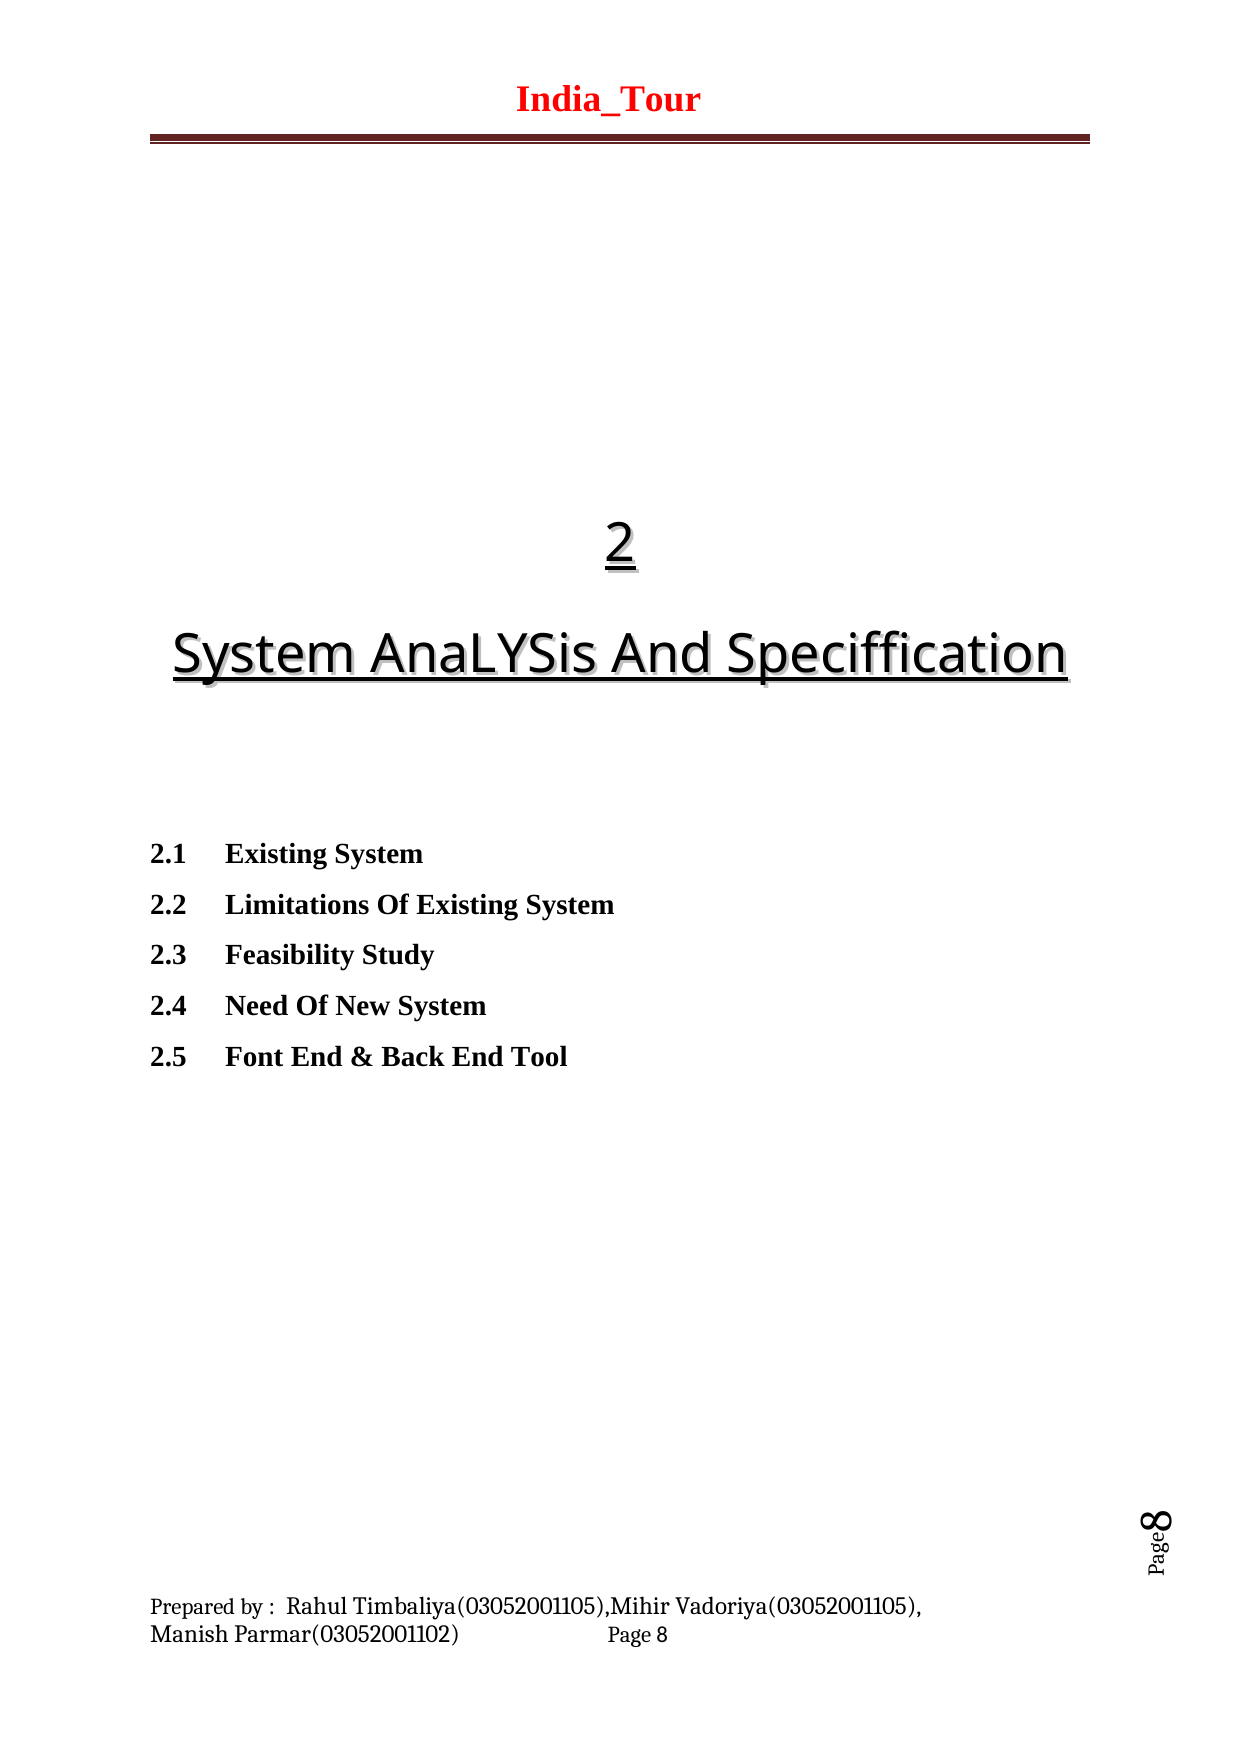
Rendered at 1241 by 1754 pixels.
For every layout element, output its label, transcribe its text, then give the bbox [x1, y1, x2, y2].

list Feasibility Study [150, 937, 1090, 971]
list Limitations Of Existing System [150, 887, 1090, 920]
list Font End & Back End Tool [150, 1039, 1090, 1072]
text 2 [150, 504, 1090, 577]
text System AnaLYSis And Speciffication [150, 614, 1090, 688]
list Existing System [150, 836, 1090, 869]
list Need Of New System [150, 988, 1090, 1022]
